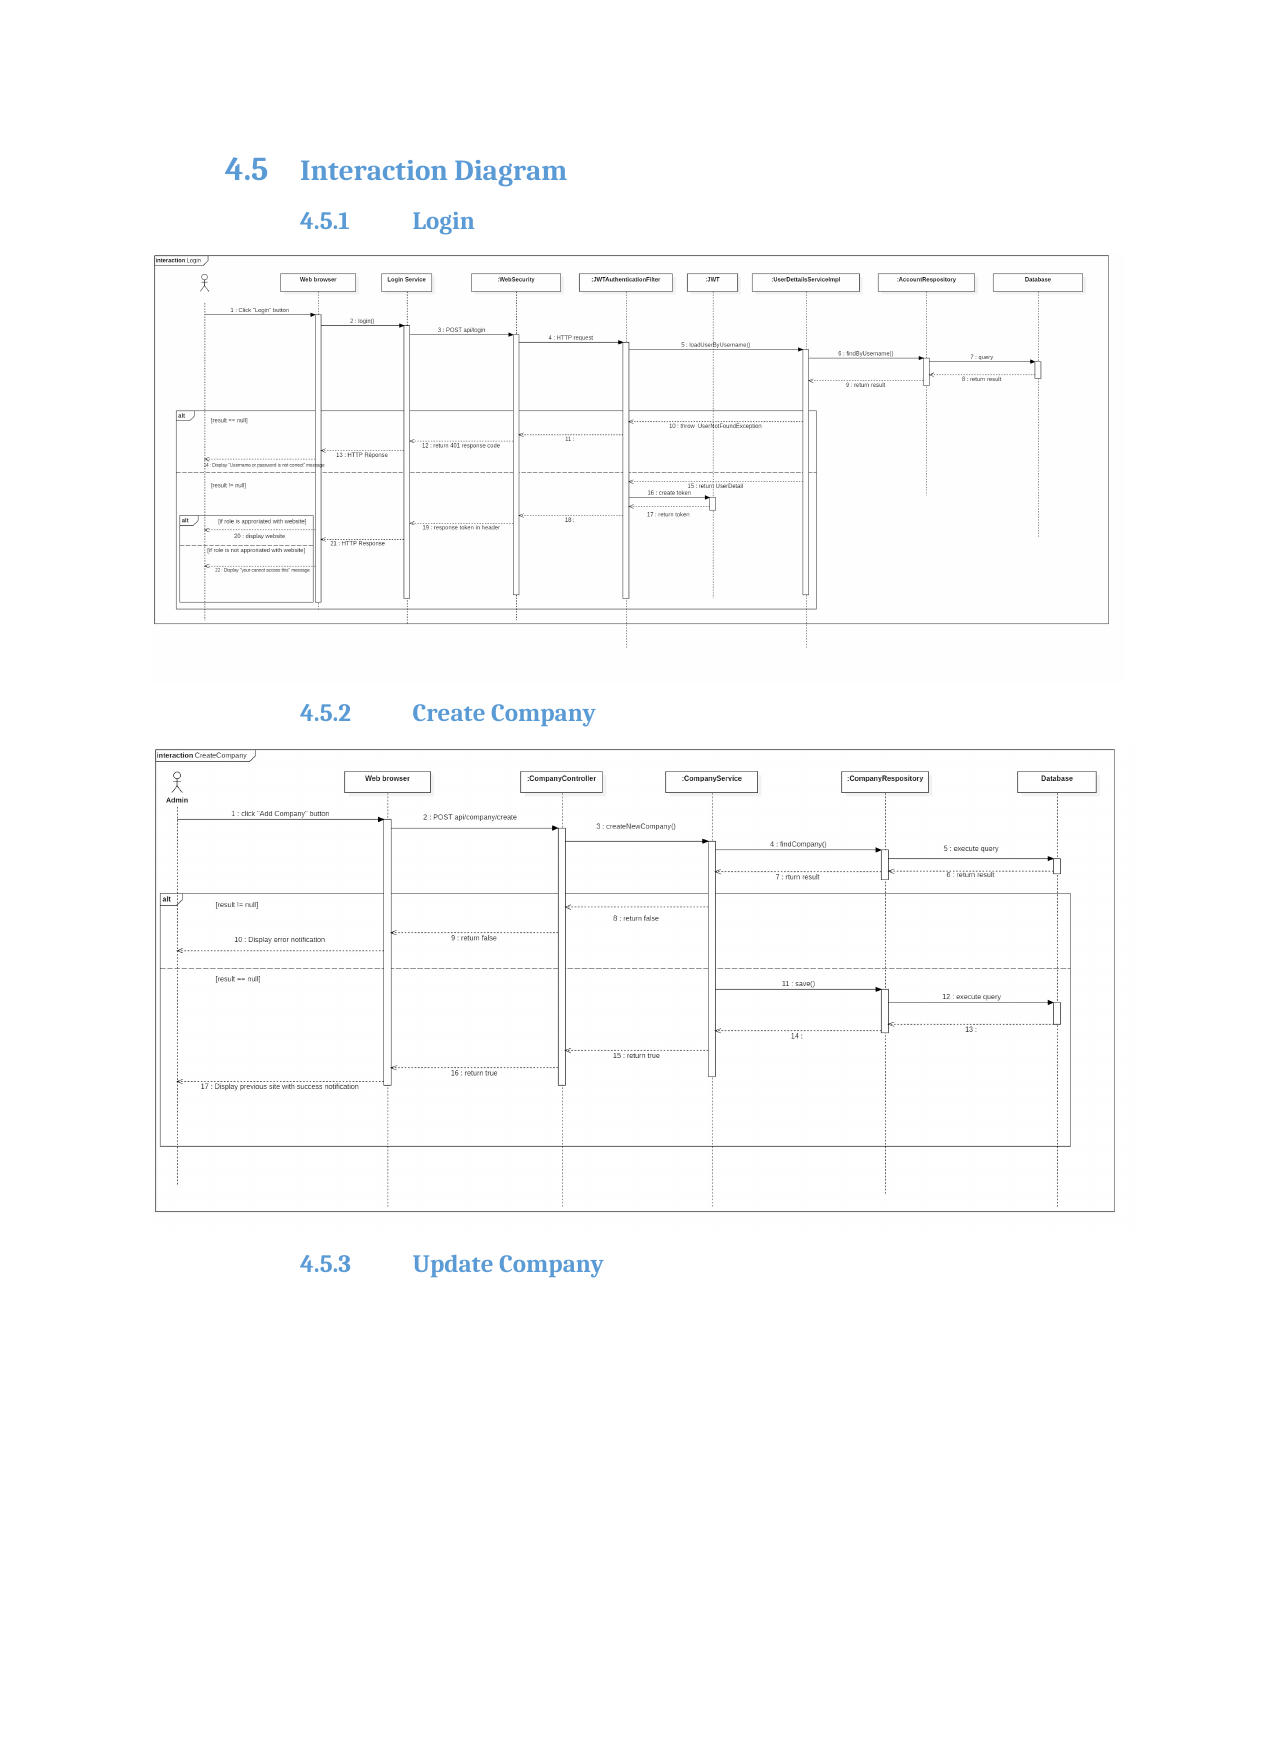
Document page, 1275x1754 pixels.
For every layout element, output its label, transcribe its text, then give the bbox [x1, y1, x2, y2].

list Interaction Diagram [225, 150, 1125, 188]
list Update Company [300, 1249, 1125, 1278]
picture [150, 744, 1136, 1233]
list Create Company [300, 699, 1125, 728]
picture [150, 252, 1126, 683]
list Login [300, 207, 1125, 235]
